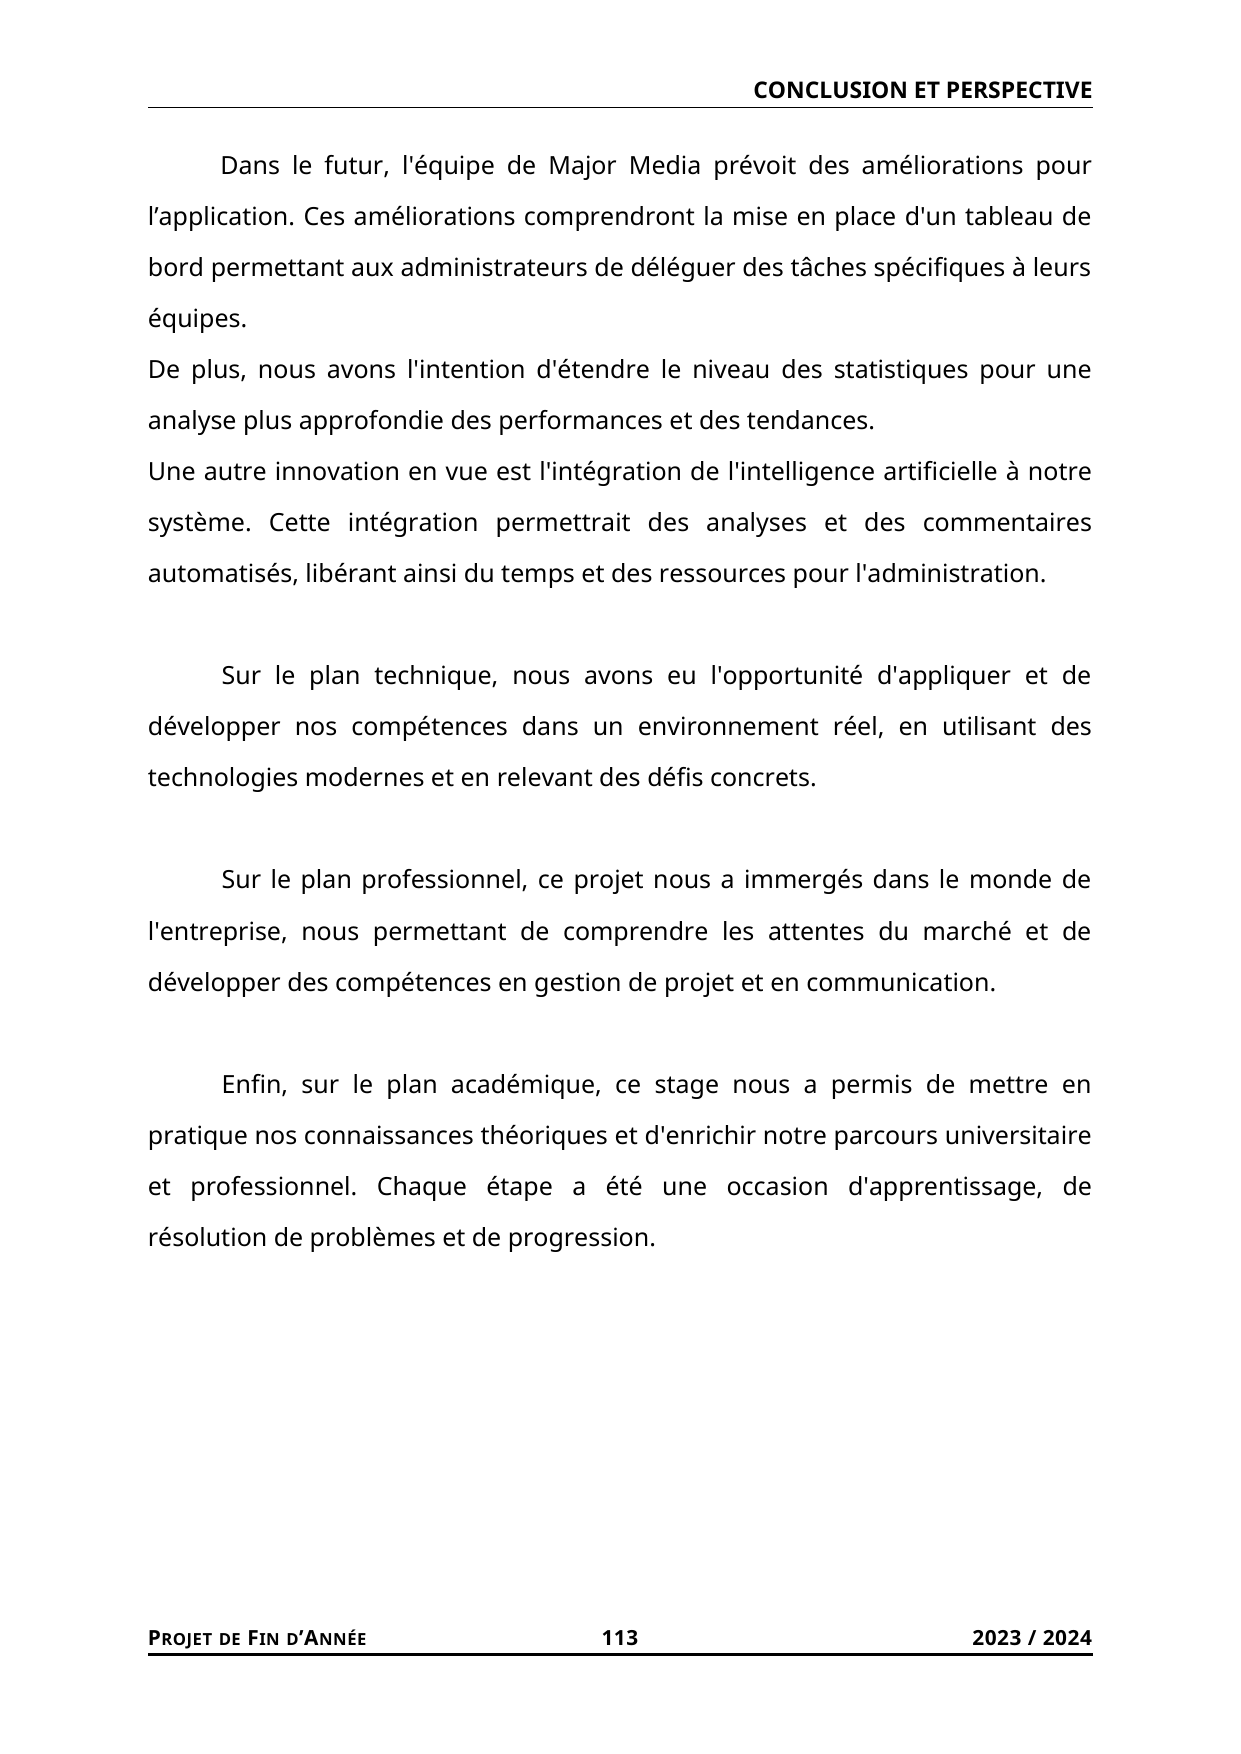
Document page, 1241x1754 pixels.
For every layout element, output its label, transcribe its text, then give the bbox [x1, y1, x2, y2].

text Sur le plan technique, nous avons eu l'opportunité d'appliquer et de développer nos compétences dans un environnement réel, en utilisant des technologies modernes et en relevant des défis concrets. [148, 658, 1093, 794]
text Dans le futur, l'équipe de Major Media prévoit des améliorations pour l’application. Ces améliorations comprendront la mise en place d'un tableau de bord permettant aux administrateurs de déléguer des tâches spécifiques à leurs équipes. [148, 148, 1093, 335]
text De plus, nous avons l'intention d'étendre le niveau des statistiques pour une analyse plus approfondie des performances et des tendances. [148, 352, 1093, 437]
text Une autre innovation en vue est l'intégration de l'intelligence artificielle à notre système. Cette intégration permettrait des analyses et des commentaires automatisés, libérant ainsi du temps et des ressources pour l'administration. [148, 454, 1093, 590]
text Sur le plan professionnel, ce projet nous a immergés dans le monde de l'entreprise, nous permettant de comprendre les attentes du marché et de développer des compétences en gestion de projet et en communication. [148, 862, 1093, 998]
text Enfin, sur le plan académique, ce stage nous a permis de mettre en pratique nos connaissances théoriques et d'enrichir notre parcours universitaire et professionnel. Chaque étape a été une occasion d'apprentissage, de résolution de problèmes et de progression. [148, 1066, 1093, 1253]
